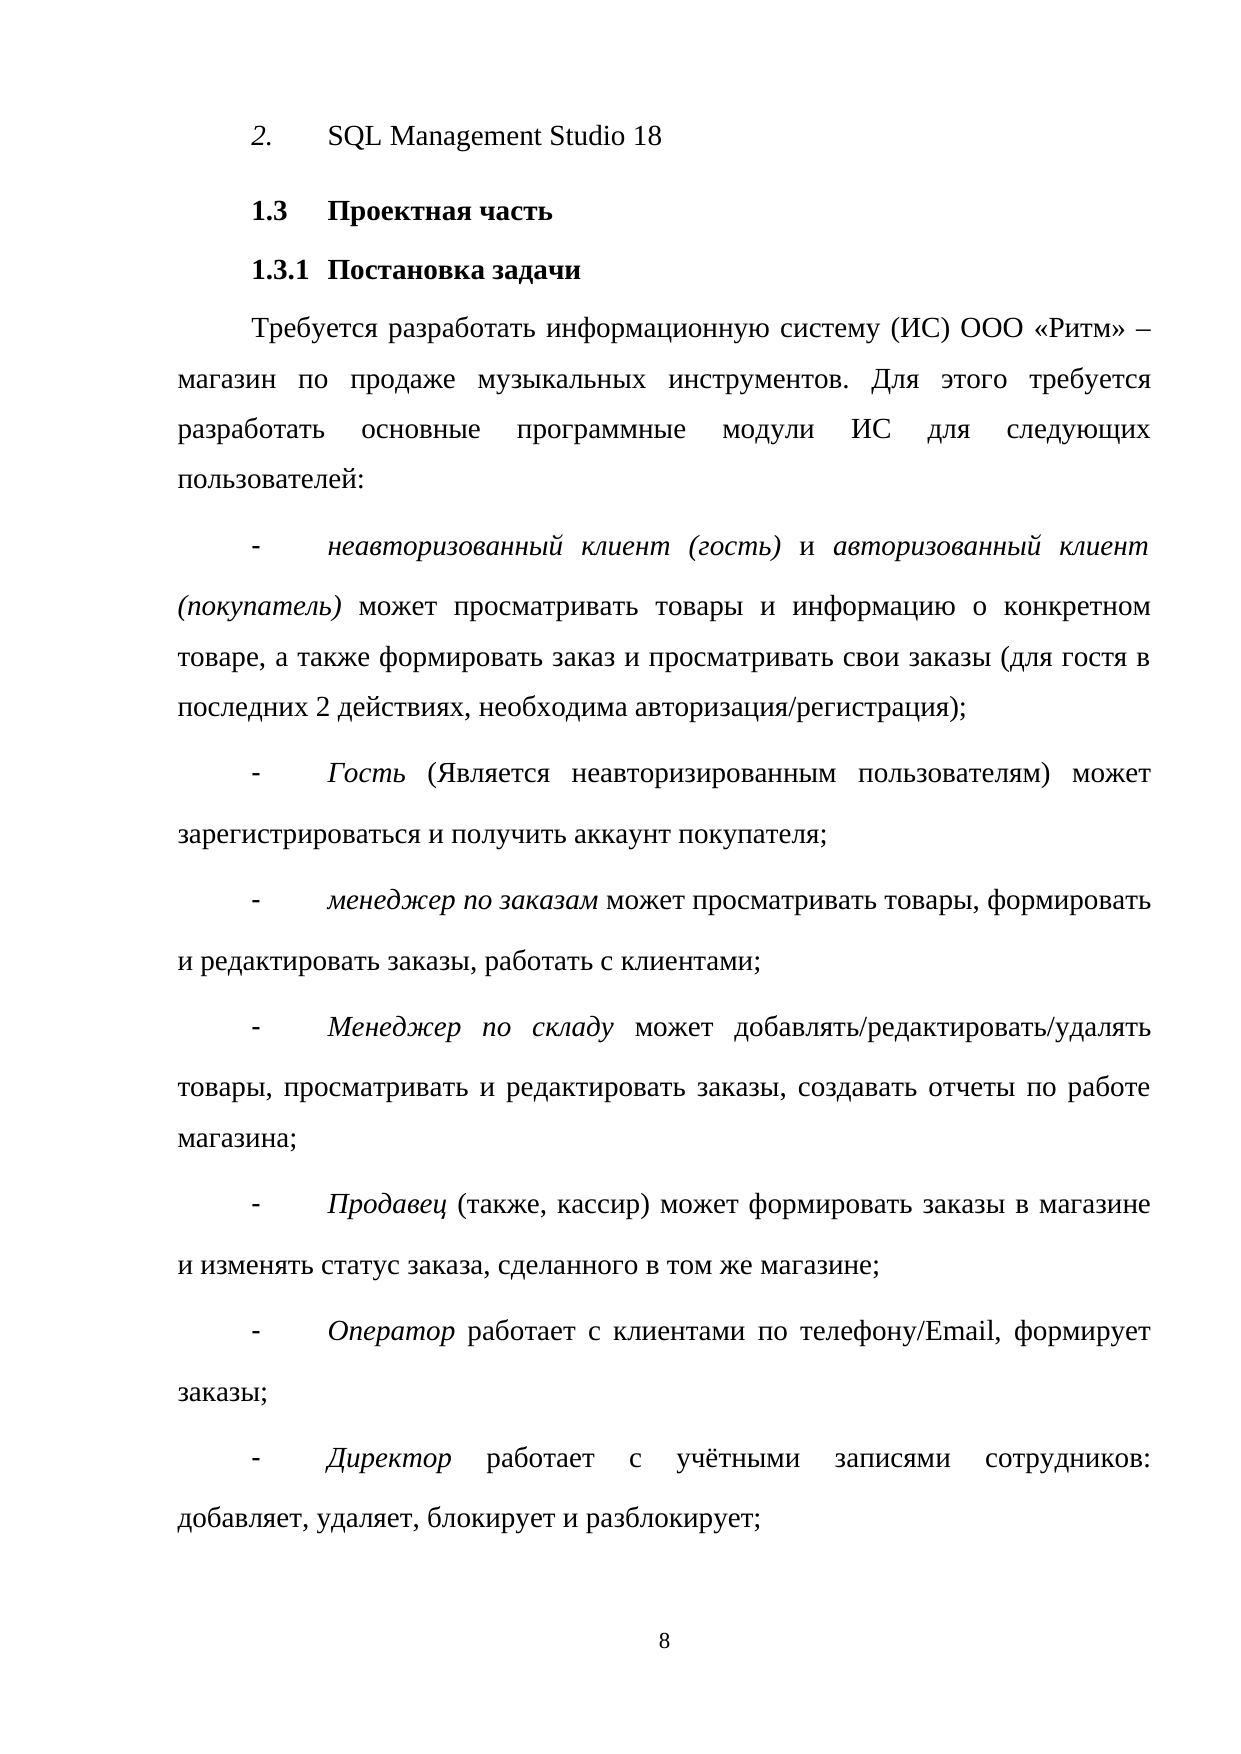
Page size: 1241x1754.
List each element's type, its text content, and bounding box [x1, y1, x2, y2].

list Продавец (также, кассир) может формировать заказы в магазине и изменять статус заказа, сделанного в том же магазине; [177, 1170, 1152, 1280]
list Менеджер по складу может добавлять/редактировать/удалять товары, просматривать и редактировать заказы, создавать отчеты по работе магазина; [177, 993, 1152, 1153]
list Директор работает с учётными записями сотрудников: добавляет, удаляет, блокирует и разблокирует; [177, 1424, 1152, 1534]
subtitle Постановка задачи [177, 252, 1152, 286]
list Оператор работает с клиентами по телефону/Email, формирует заказы; [177, 1297, 1152, 1407]
list SQL Management Studio 18 [177, 118, 1152, 152]
list менеджер по заказам может просматривать товары, формировать и редактировать заказы, работать с клиентами; [177, 866, 1152, 976]
list неавторизованный клиент (гость) и авторизованный клиент (покупатель) может просматривать товары и информацию о конкретном товаре, а также формировать заказ и просматривать свои заказы (для гостя в последних 2 действиях, необходима авторизация/регистрация); [177, 512, 1152, 722]
list Гость (Является неавторизированным пользователям) может зарегистрироваться и получить аккаунт покупателя; [177, 739, 1152, 849]
subtitle Проектная часть [177, 193, 1152, 227]
text Требуется разработать информационную систему (ИС) ООО «Ритм» – магазин по продаже музыкальных инструментов. Для этого требуется разработать основные программные модули ИС для следующих пользователей: [177, 311, 1152, 495]
